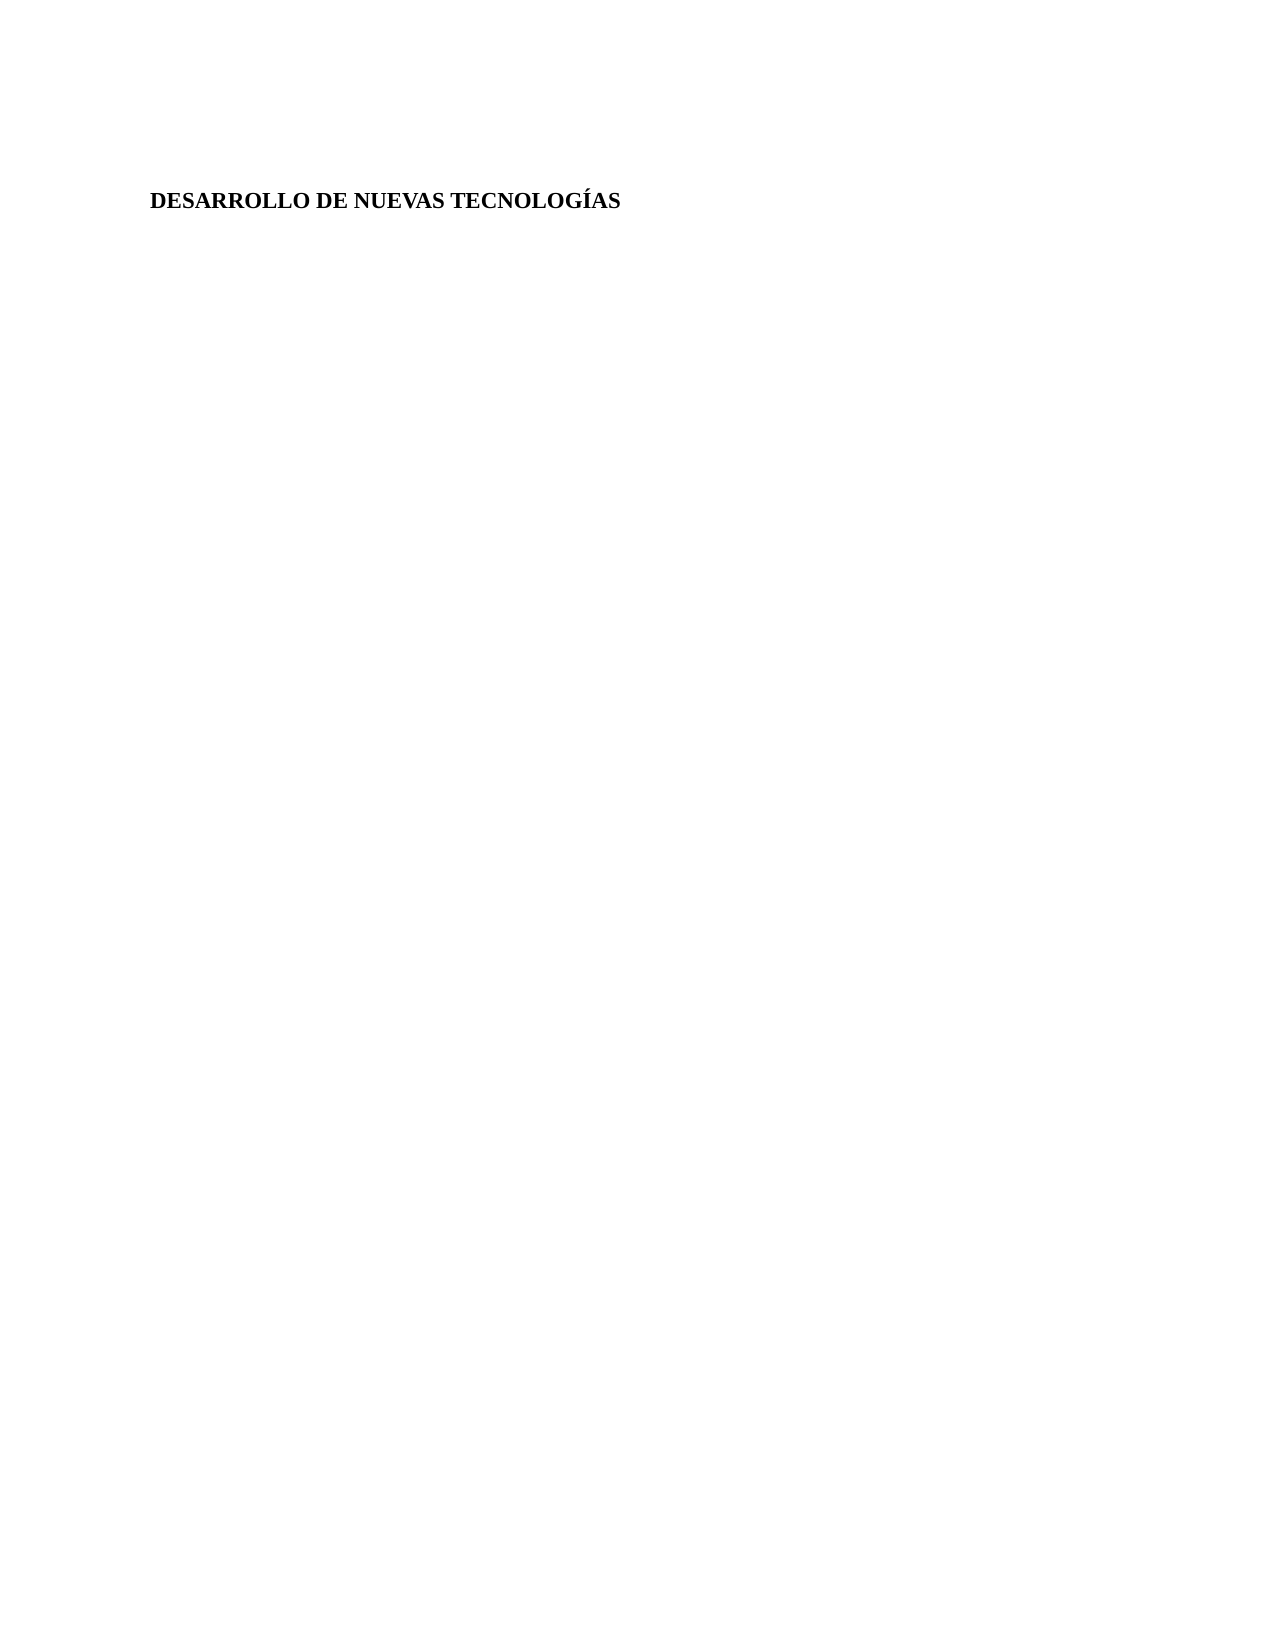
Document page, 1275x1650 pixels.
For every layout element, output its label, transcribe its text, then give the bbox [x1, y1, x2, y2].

subtitle DESARROLLO DE NUEVAS TECNOLOGÍAS [150, 187, 1125, 214]
